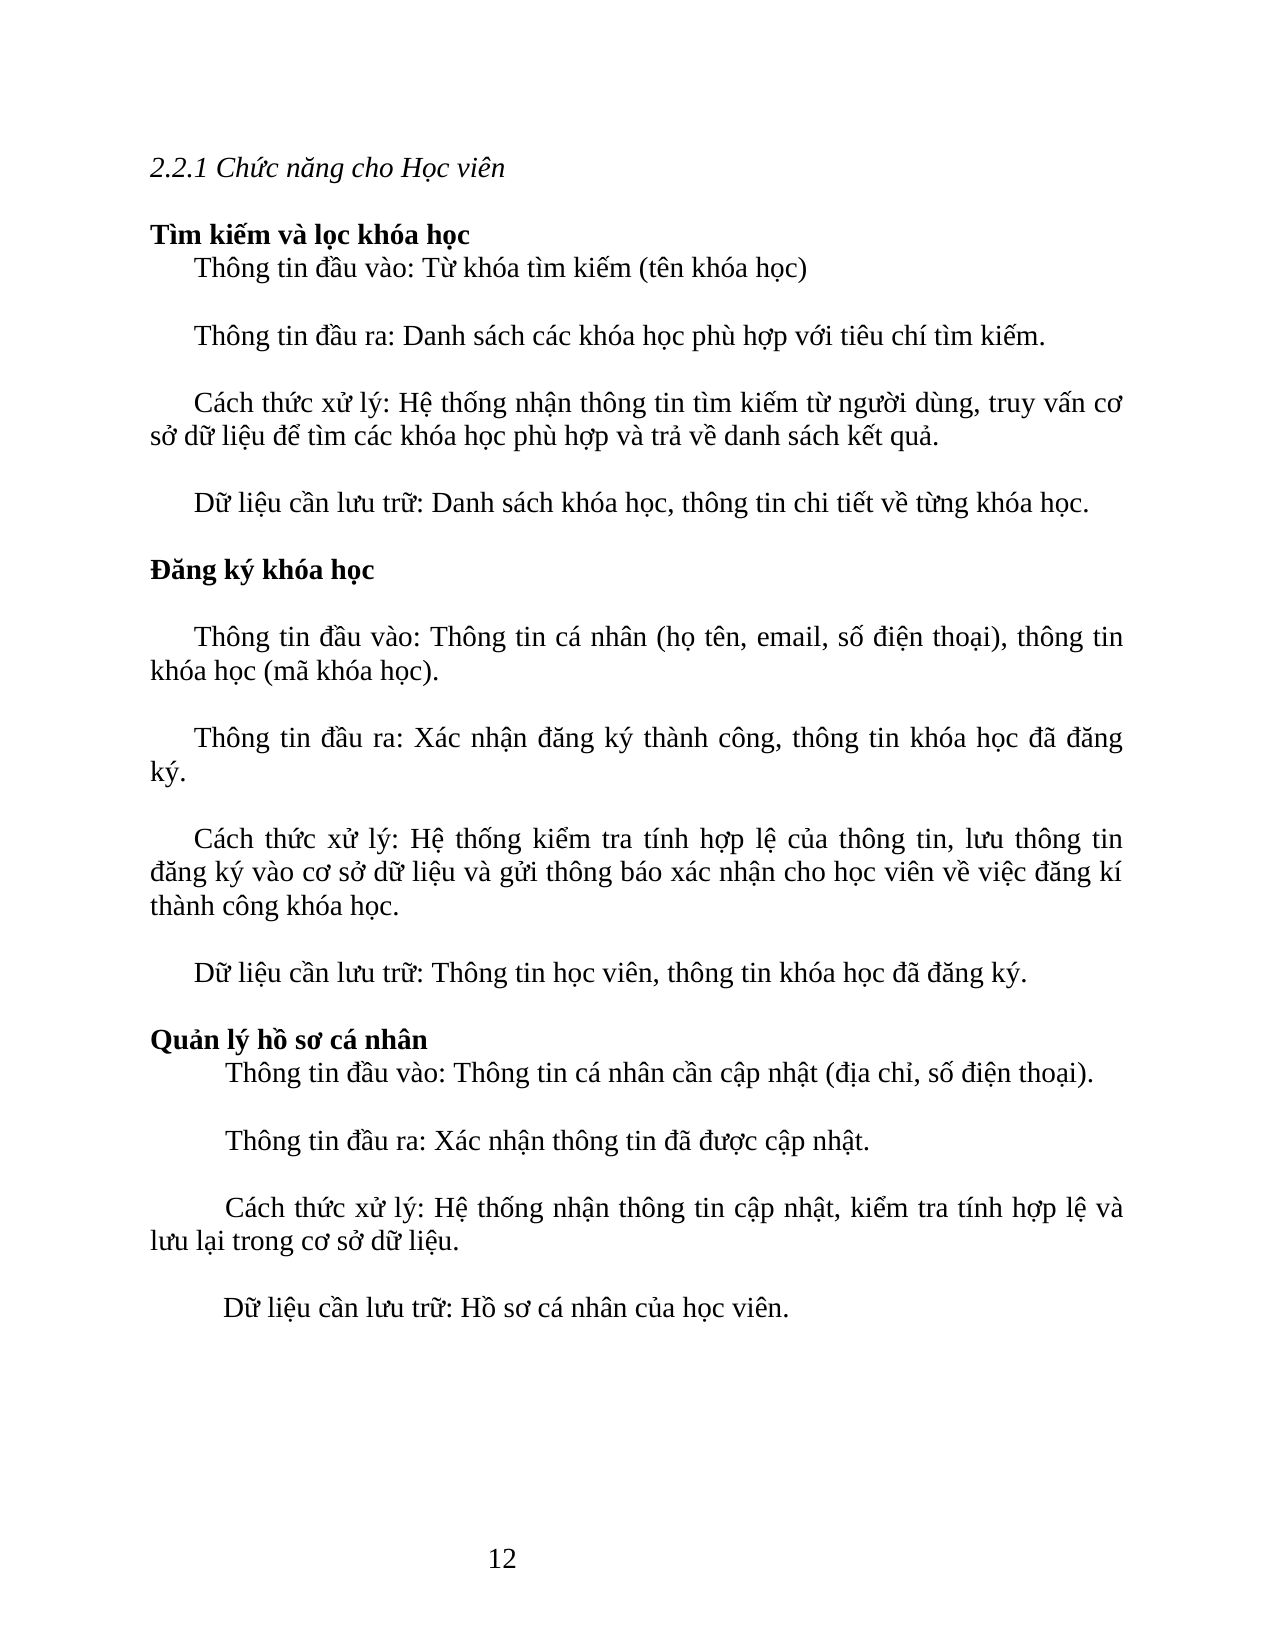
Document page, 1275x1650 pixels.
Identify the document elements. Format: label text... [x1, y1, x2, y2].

list Đăng ký khóa học [150, 552, 1125, 586]
list Cách thức xử lý: Hệ thống kiểm tra tính hợp lệ của thông tin, lưu thông tin đăng ký vào cơ sở dữ liệu và gửi thông báo xác nhận cho học viên về việc đăng kí thành công khóa học. [150, 821, 1125, 921]
list Quản lý hồ sơ cá nhân [150, 1022, 1125, 1056]
list Thông tin đầu vào: Từ khóa tìm kiếm (tên khóa học) [150, 251, 1125, 284]
list Cách thức xử lý: Hệ thống nhận thông tin cập nhật, kiểm tra tính hợp lệ và lưu lại trong cơ sở dữ liệu. [150, 1190, 1125, 1257]
list Thông tin đầu ra: Danh sách các khóa học phù hợp với tiêu chí tìm kiếm. [150, 318, 1125, 351]
list Dữ liệu cần lưu trữ: Hồ sơ cá nhân của học viên. [150, 1290, 1125, 1324]
list 2.2.1 Chức năng cho Học viên [150, 150, 1125, 183]
list Dữ liệu cần lưu trữ: Danh sách khóa học, thông tin chi tiết về từng khóa học. [150, 485, 1125, 519]
list Thông tin đầu vào: Thông tin cá nhân (họ tên, email, số điện thoại), thông tin khóa học (mã khóa học). [150, 619, 1125, 687]
list Dữ liệu cần lưu trữ: Thông tin học viên, thông tin khóa học đã đăng ký. [150, 955, 1125, 988]
list Cách thức xử lý: Hệ thống nhận thông tin tìm kiếm từ người dùng, truy vấn cơ sở dữ liệu để tìm các khóa học phù hợp và trả về danh sách kết quả. [150, 385, 1125, 452]
list Tìm kiếm và lọc khóa học [150, 217, 1125, 251]
list Thông tin đầu ra: Xác nhận thông tin đã được cập nhật. [150, 1123, 1125, 1156]
list Thông tin đầu vào: Thông tin cá nhân cần cập nhật (địa chỉ, số điện thoại). [150, 1056, 1125, 1089]
list Thông tin đầu ra: Xác nhận đăng ký thành công, thông tin khóa học đã đăng ký. [150, 720, 1125, 787]
